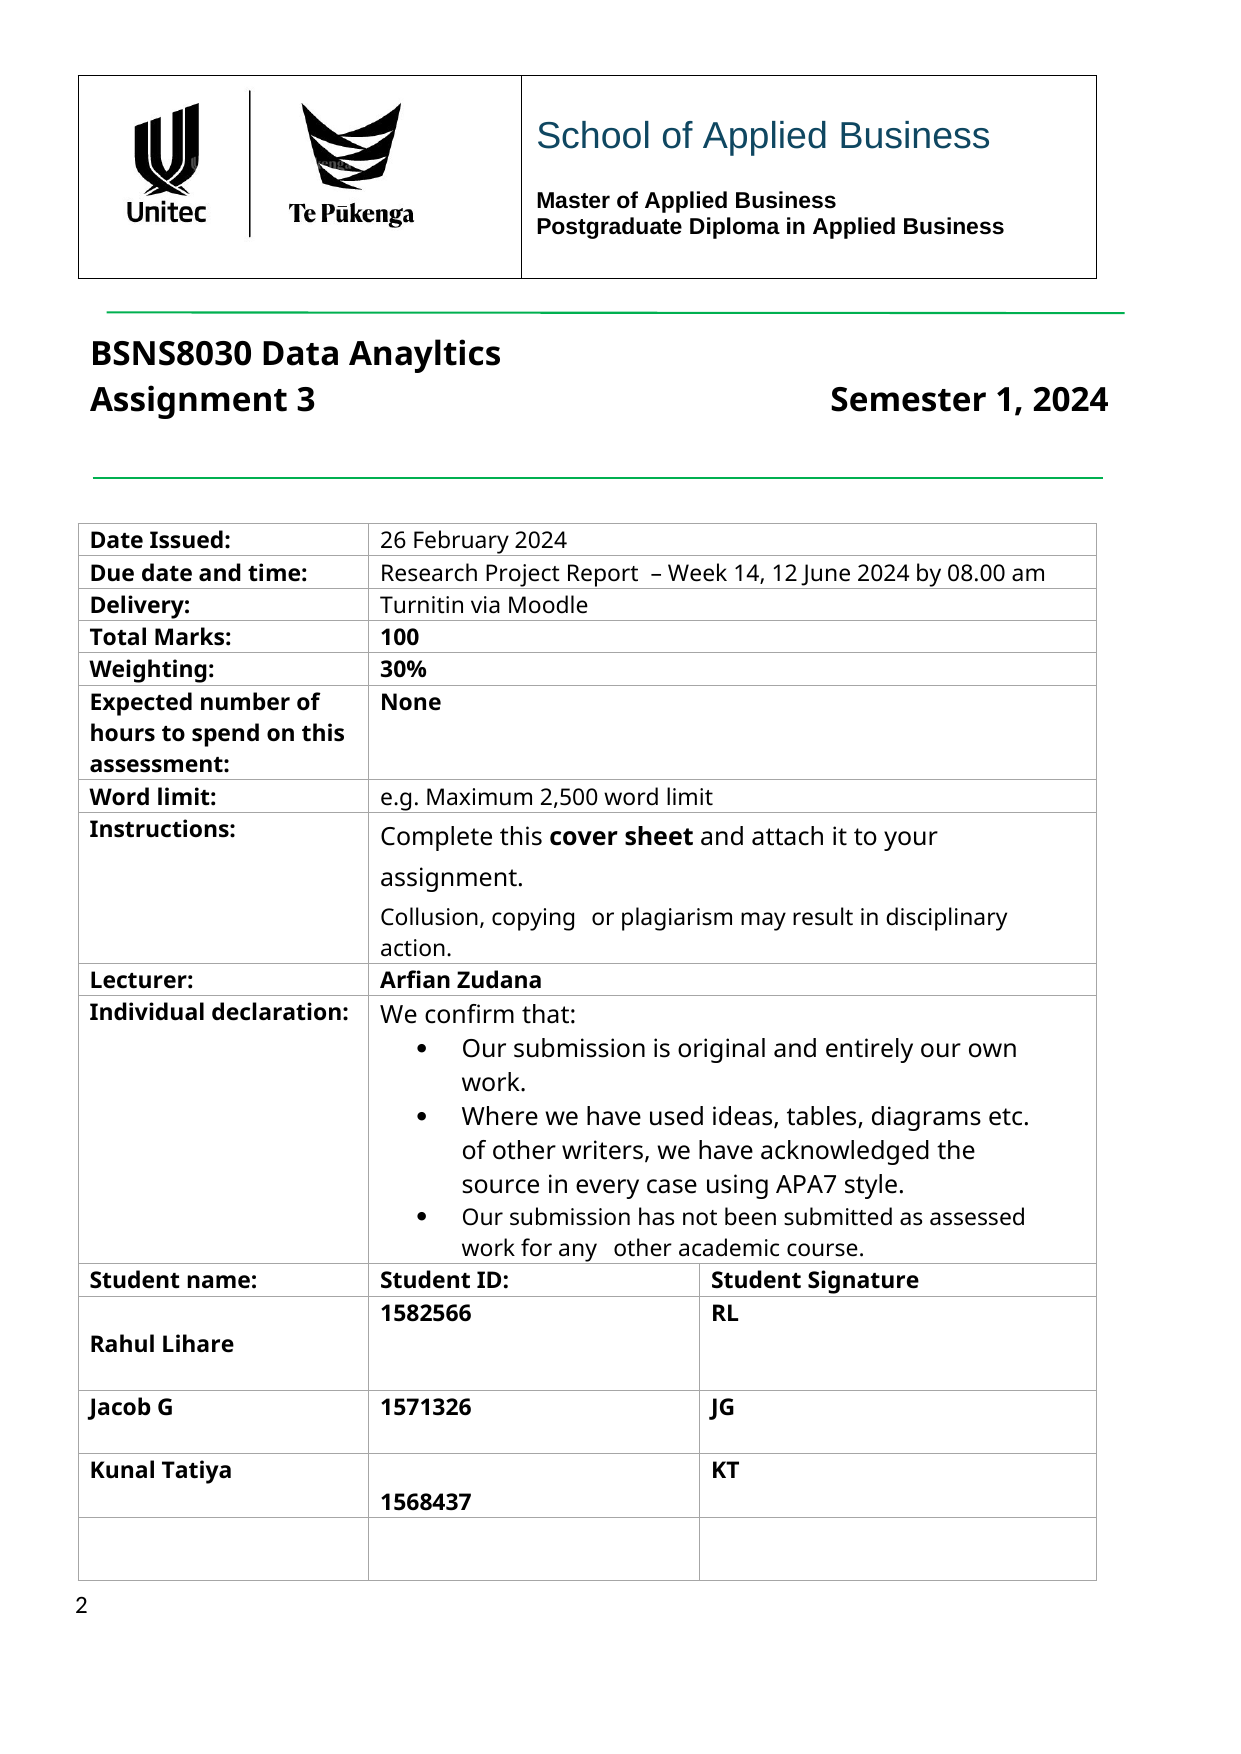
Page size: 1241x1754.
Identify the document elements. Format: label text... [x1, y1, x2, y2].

table_cell Expected number of hours to spend on this assessment: [79, 686, 368, 779]
table_cell Research Project Report – Week 14, 12 June 2024 by 08.00 am [369, 556, 1096, 588]
text Assignment 3 Semester 1, 2024 [90, 376, 1165, 421]
table_cell [700, 1518, 1096, 1580]
table_cell Lecturer: [79, 964, 368, 995]
table_cell Student ID: [369, 1264, 699, 1296]
table_header 26 February 2024 [369, 524, 1096, 555]
table_cell Student name: [79, 1264, 368, 1296]
table_cell Weighting: [79, 653, 368, 684]
table_header Date Issued: [79, 524, 368, 555]
table_cell 1568437 [369, 1454, 699, 1517]
table_cell Jacob G [79, 1391, 368, 1453]
table_cell [369, 1518, 699, 1580]
table_cell Due date and time: [79, 556, 368, 588]
table_cell Student Signature [700, 1264, 1096, 1296]
table_cell 1571326 [369, 1391, 699, 1453]
table_cell 100 [369, 621, 1096, 652]
table_cell We confirm that: Our submission is original and entirely our own work. Where we have used ideas, tables, diagrams etc. of other writers, we have acknowledged the source in every case using APA7 style. Our submission has not been submitted as assessed work for any other academic course. [369, 996, 1096, 1263]
table_cell [79, 1518, 368, 1580]
table_cell None [369, 686, 1096, 779]
table_cell Rahul Lihare [79, 1297, 368, 1390]
table_cell Delivery: [79, 589, 368, 620]
table_cell Word limit: [79, 780, 368, 812]
table_header School of Applied Business Master of Applied Business Postgraduate Diploma in Applied Business [522, 76, 1096, 278]
table_cell Individual declaration: [79, 996, 368, 1263]
table_cell 30% [369, 653, 1096, 684]
table_cell 1582566 [369, 1297, 699, 1390]
text BSNS8030 Data Anayltics [90, 330, 1165, 376]
table_header [79, 76, 521, 278]
table_cell KT [700, 1454, 1096, 1517]
table_cell Arfian Zudana [369, 964, 1096, 995]
table_cell Total Marks: [79, 621, 368, 652]
table_cell RL [700, 1297, 1096, 1390]
table_cell e.g. Maximum 2,500 word limit [369, 780, 1096, 812]
table_cell Kunal Tatiya [79, 1454, 368, 1517]
table_cell JG [700, 1391, 1096, 1453]
table_cell Instructions: [79, 813, 368, 963]
table_cell Complete this cover sheet and attach it to your assignment. Collusion, copying or plagiarism may result in disciplinary action. [369, 813, 1096, 963]
table_cell Turnitin via Moodle [369, 589, 1096, 620]
picture [89, 76, 452, 250]
